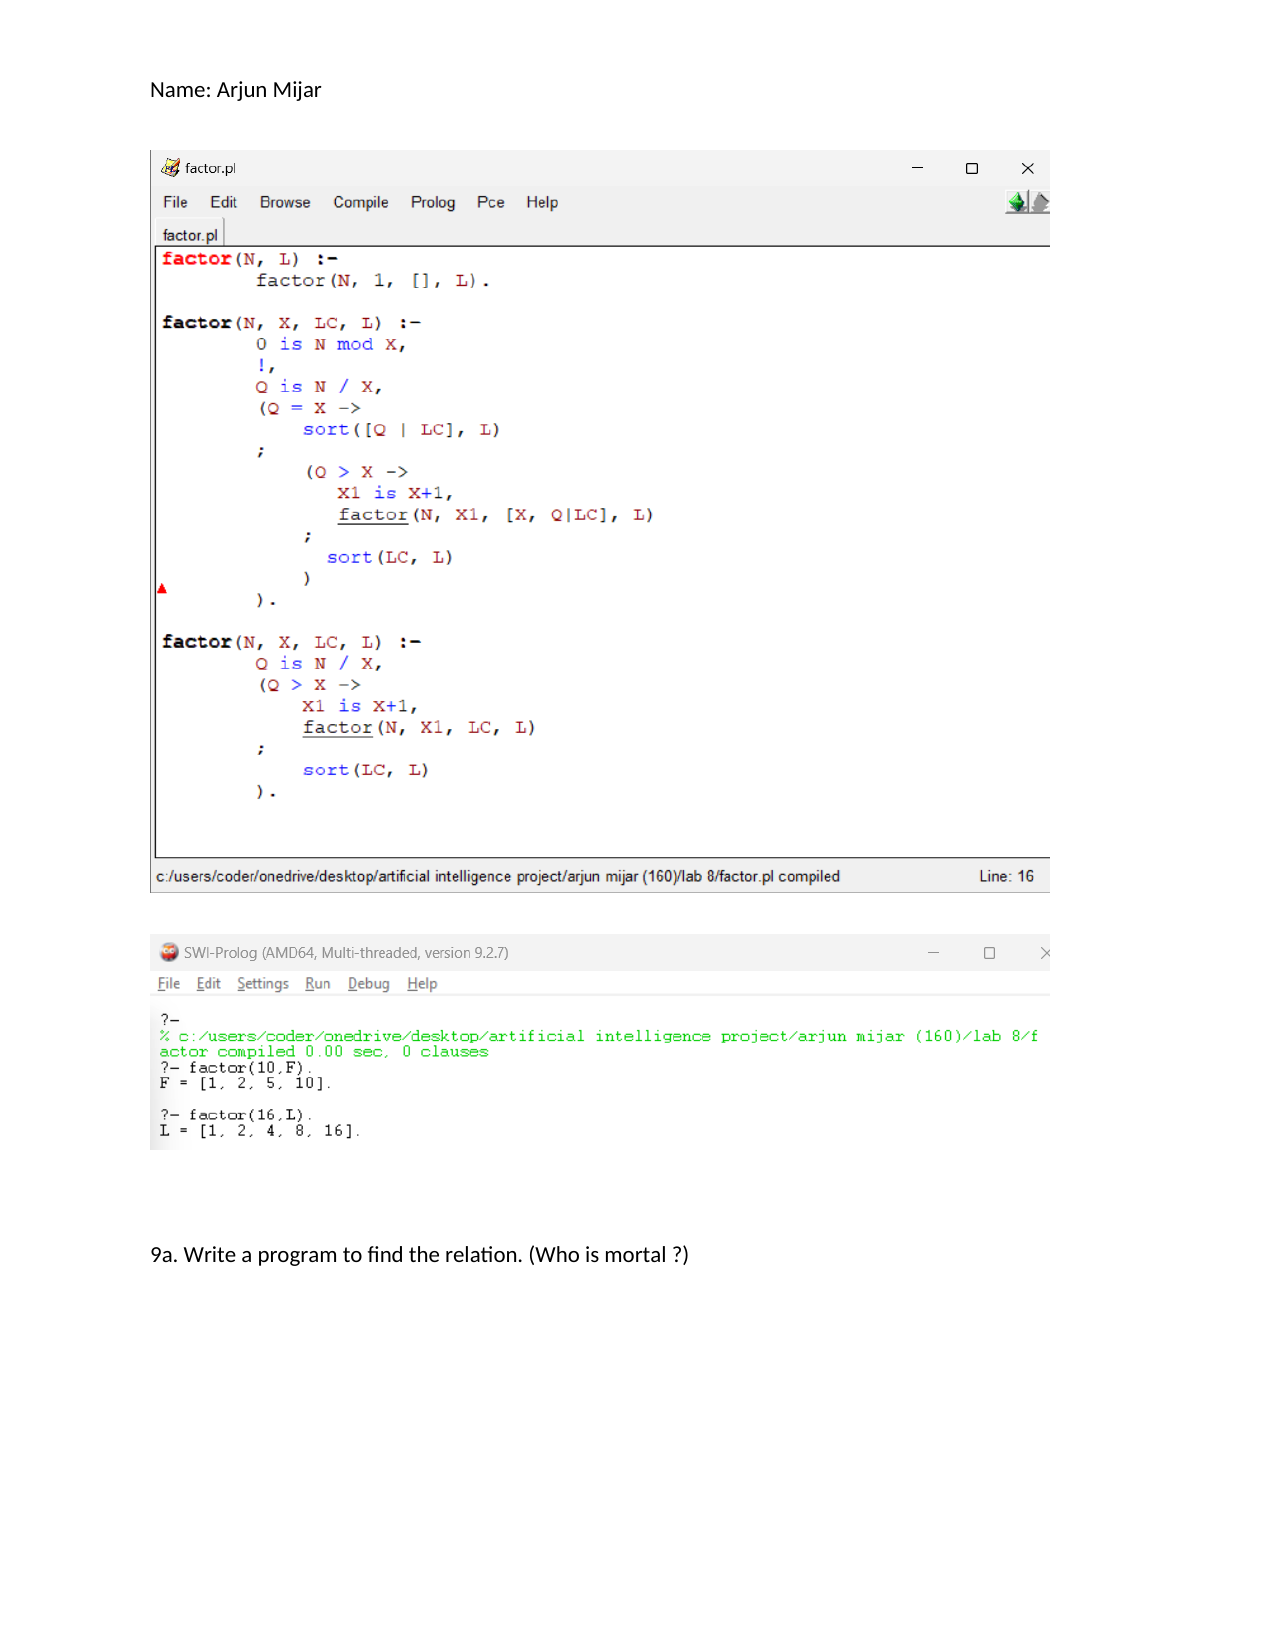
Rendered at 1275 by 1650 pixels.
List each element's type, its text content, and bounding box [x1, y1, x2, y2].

picture [150, 934, 1050, 1150]
picture [150, 150, 1050, 893]
text 9a. Write a program to find the relation. (Who is mortal ?) [150, 1240, 1125, 1268]
